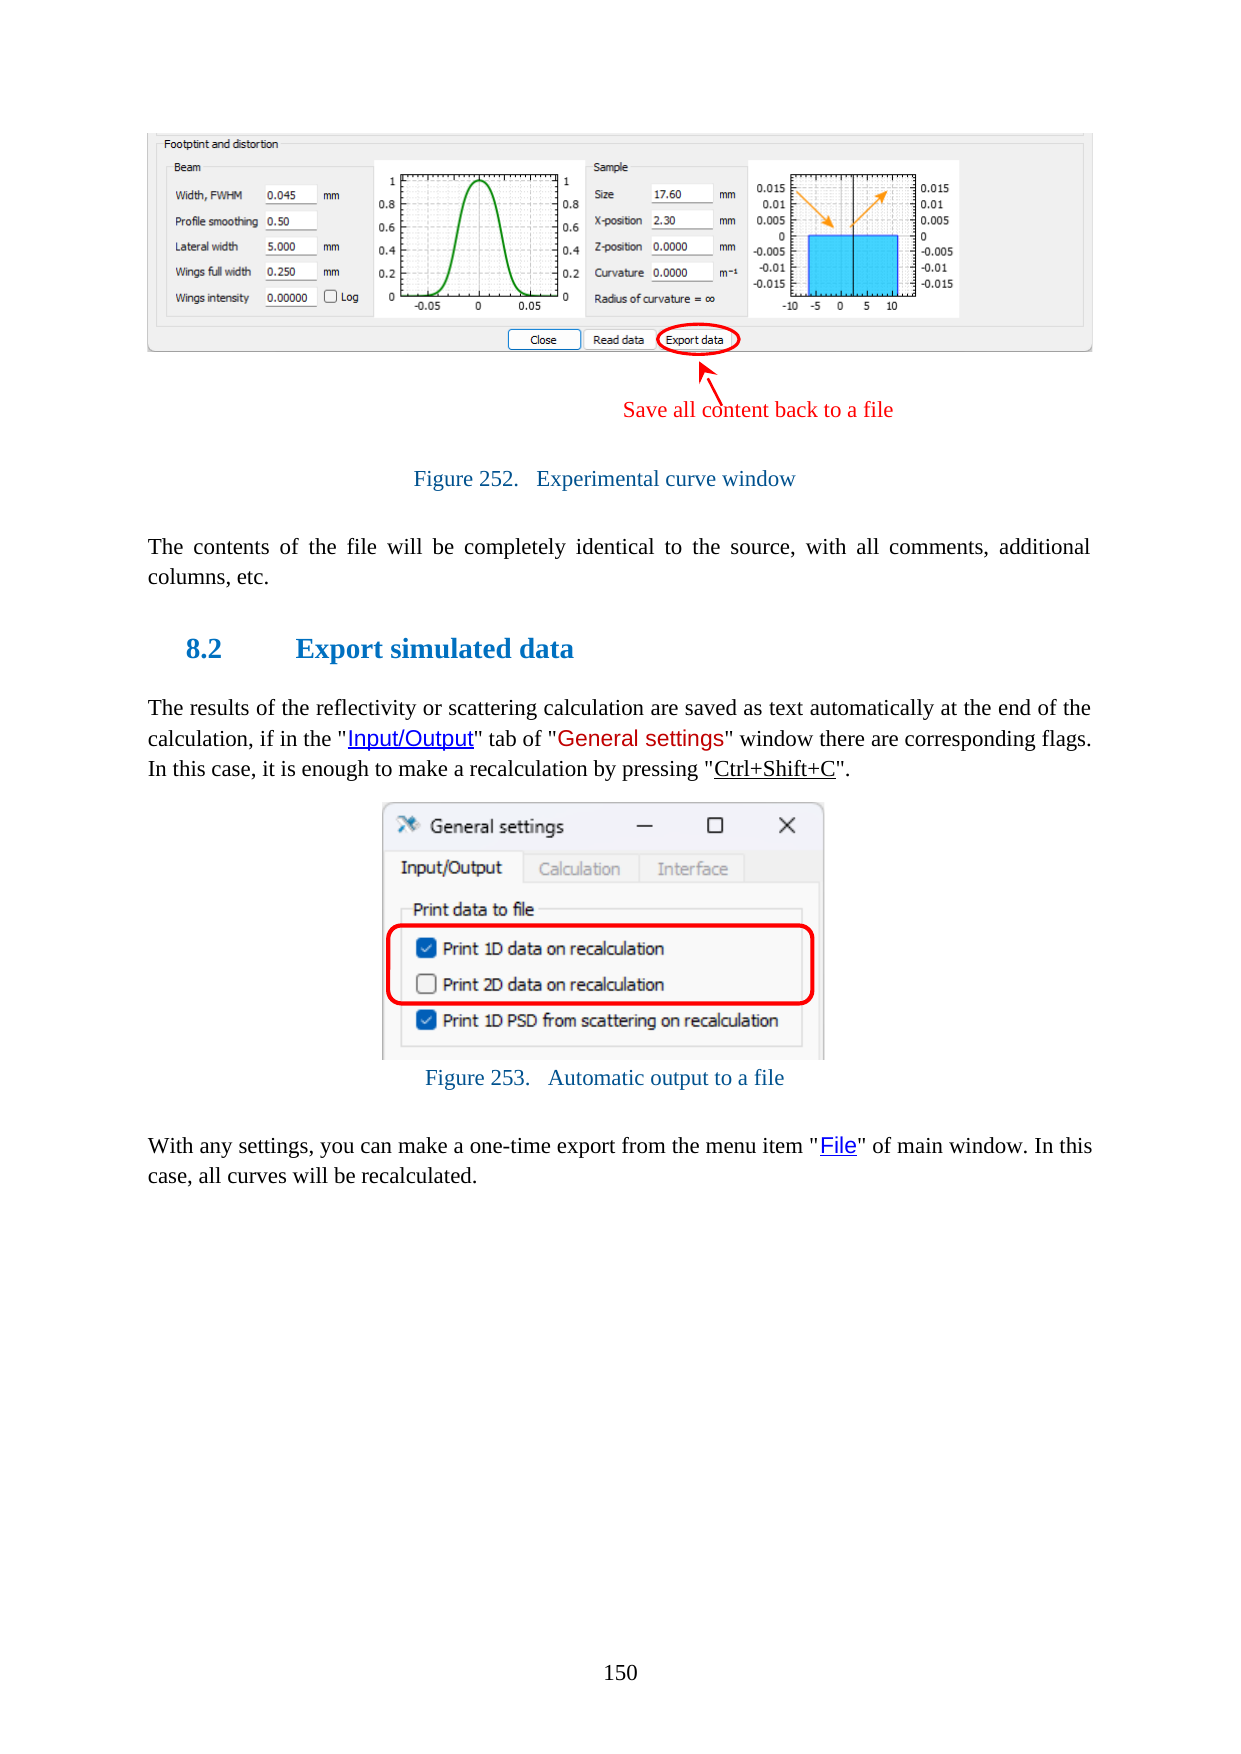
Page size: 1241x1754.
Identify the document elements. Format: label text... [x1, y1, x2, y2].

subtitle Export simulated data [155, 631, 1093, 664]
text With any settings, you can make a one-time export from the menu item "File" of main window. In this case, all curves will be recalculated. [148, 1132, 1093, 1189]
text The results of the reflectivity or scattering calculation are saved as text automatically at the end of the calculation, if in the "Input/Output" tab of "General settings" window there are corresponding flags. In this case, it is enough to make a recalculation by pressing "Ctrl+Shift+C". [148, 694, 1093, 781]
picture [660, 326, 737, 352]
text The contents of the file will be completely identical to the source, with all comments, additional columns, etc. [148, 533, 1093, 589]
list Experimental curve window [178, 352, 1093, 492]
picture [382, 802, 825, 1060]
picture [147, 133, 1093, 352]
